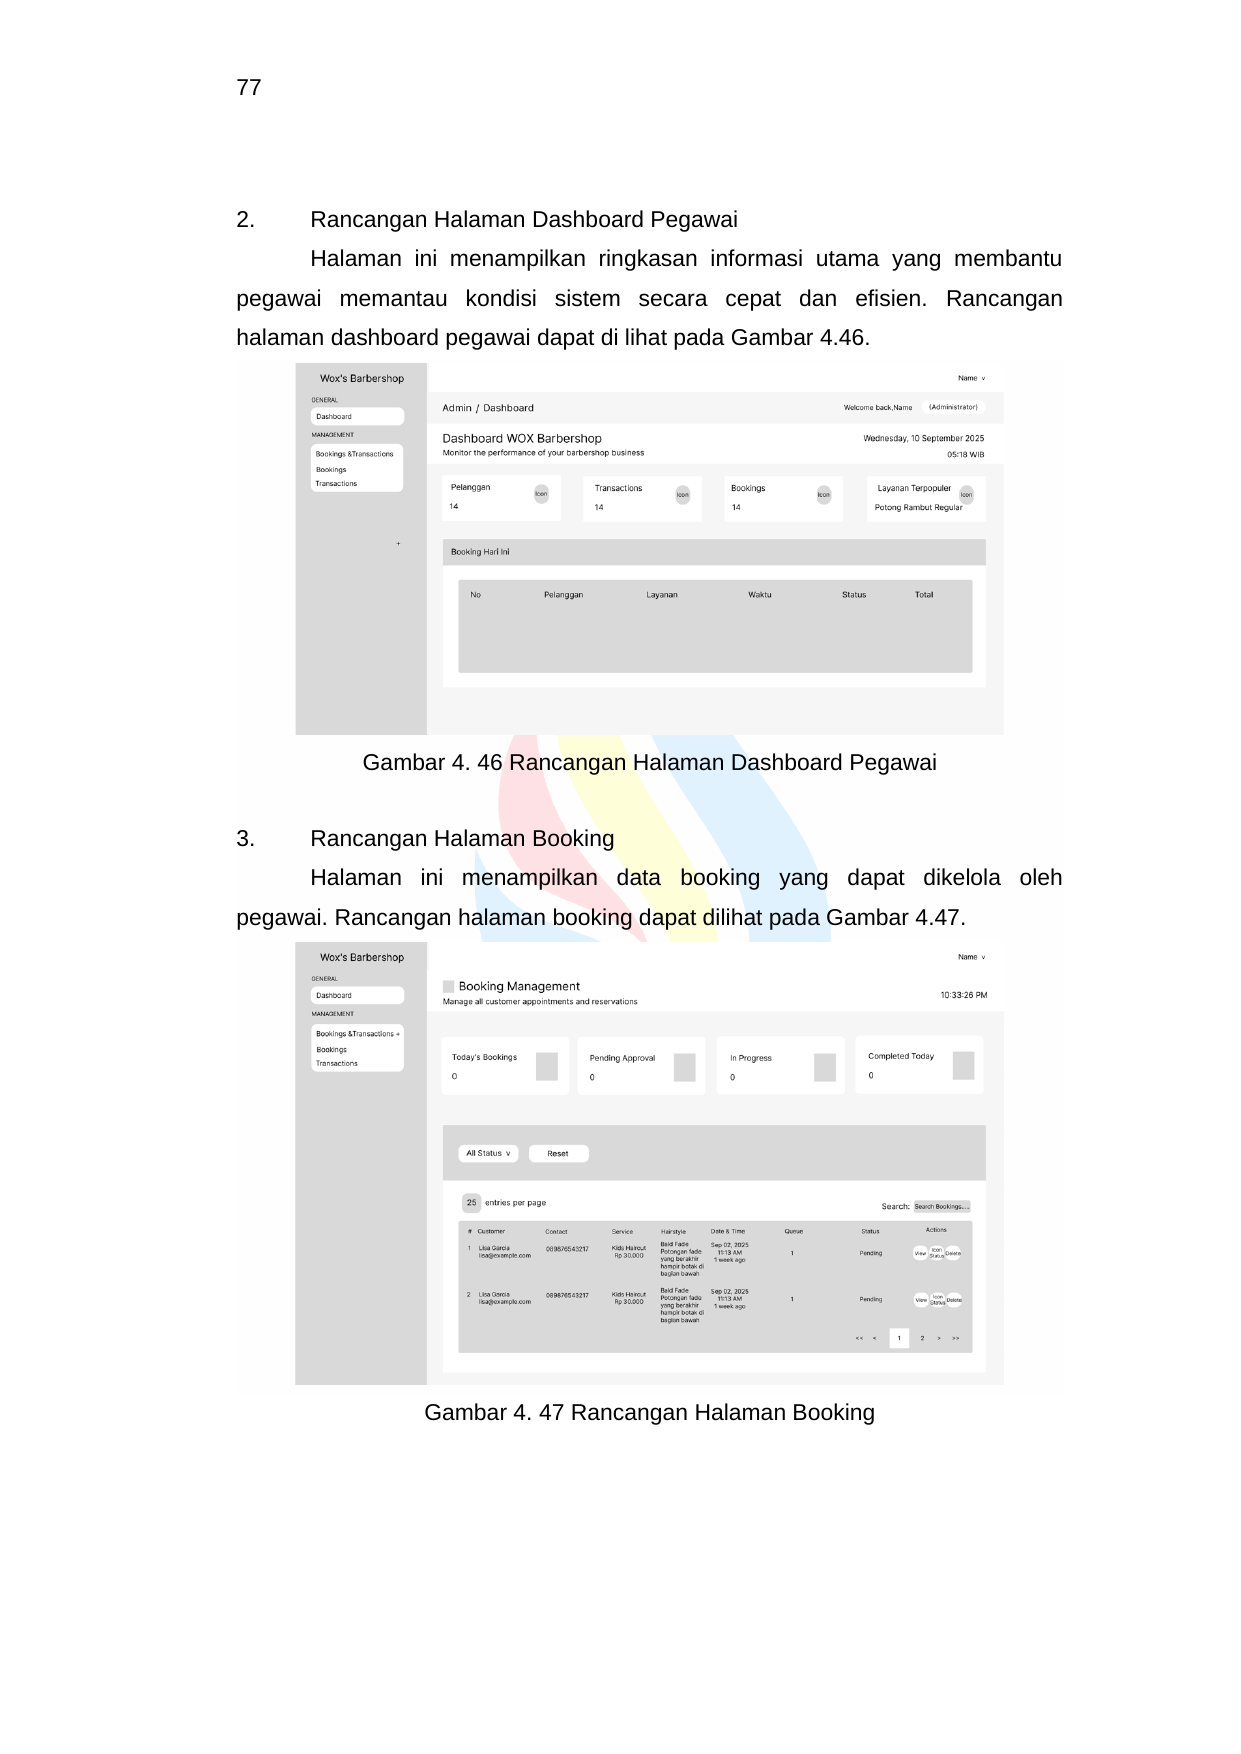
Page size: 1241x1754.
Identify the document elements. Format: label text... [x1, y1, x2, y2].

text Halaman ini menampilkan ringkasan informasi utama yang membantu pegawai memantau kondisi sistem secara cepat dan efisien. Rancangan halaman dashboard pegawai dapat di lihat pada Gambar 4.46. [236, 245, 1063, 351]
text Gambar 4. 46 Rancangan Halaman Dashboard Pegawai [236, 748, 1063, 775]
list Rancangan Halaman Dashboard Pegawai [236, 206, 1063, 232]
text Gambar 4. 47 Rancangan Halaman Booking [236, 1399, 1063, 1426]
text Halaman ini menampilkan data booking yang dapat dikelola oleh pegawai. Rancangan halaman booking dapat dilihat pada Gambar 4.47. [236, 864, 1063, 930]
picture [295, 363, 1004, 735]
list Rancangan Halaman Booking [236, 824, 1063, 851]
picture [295, 942, 1004, 1385]
